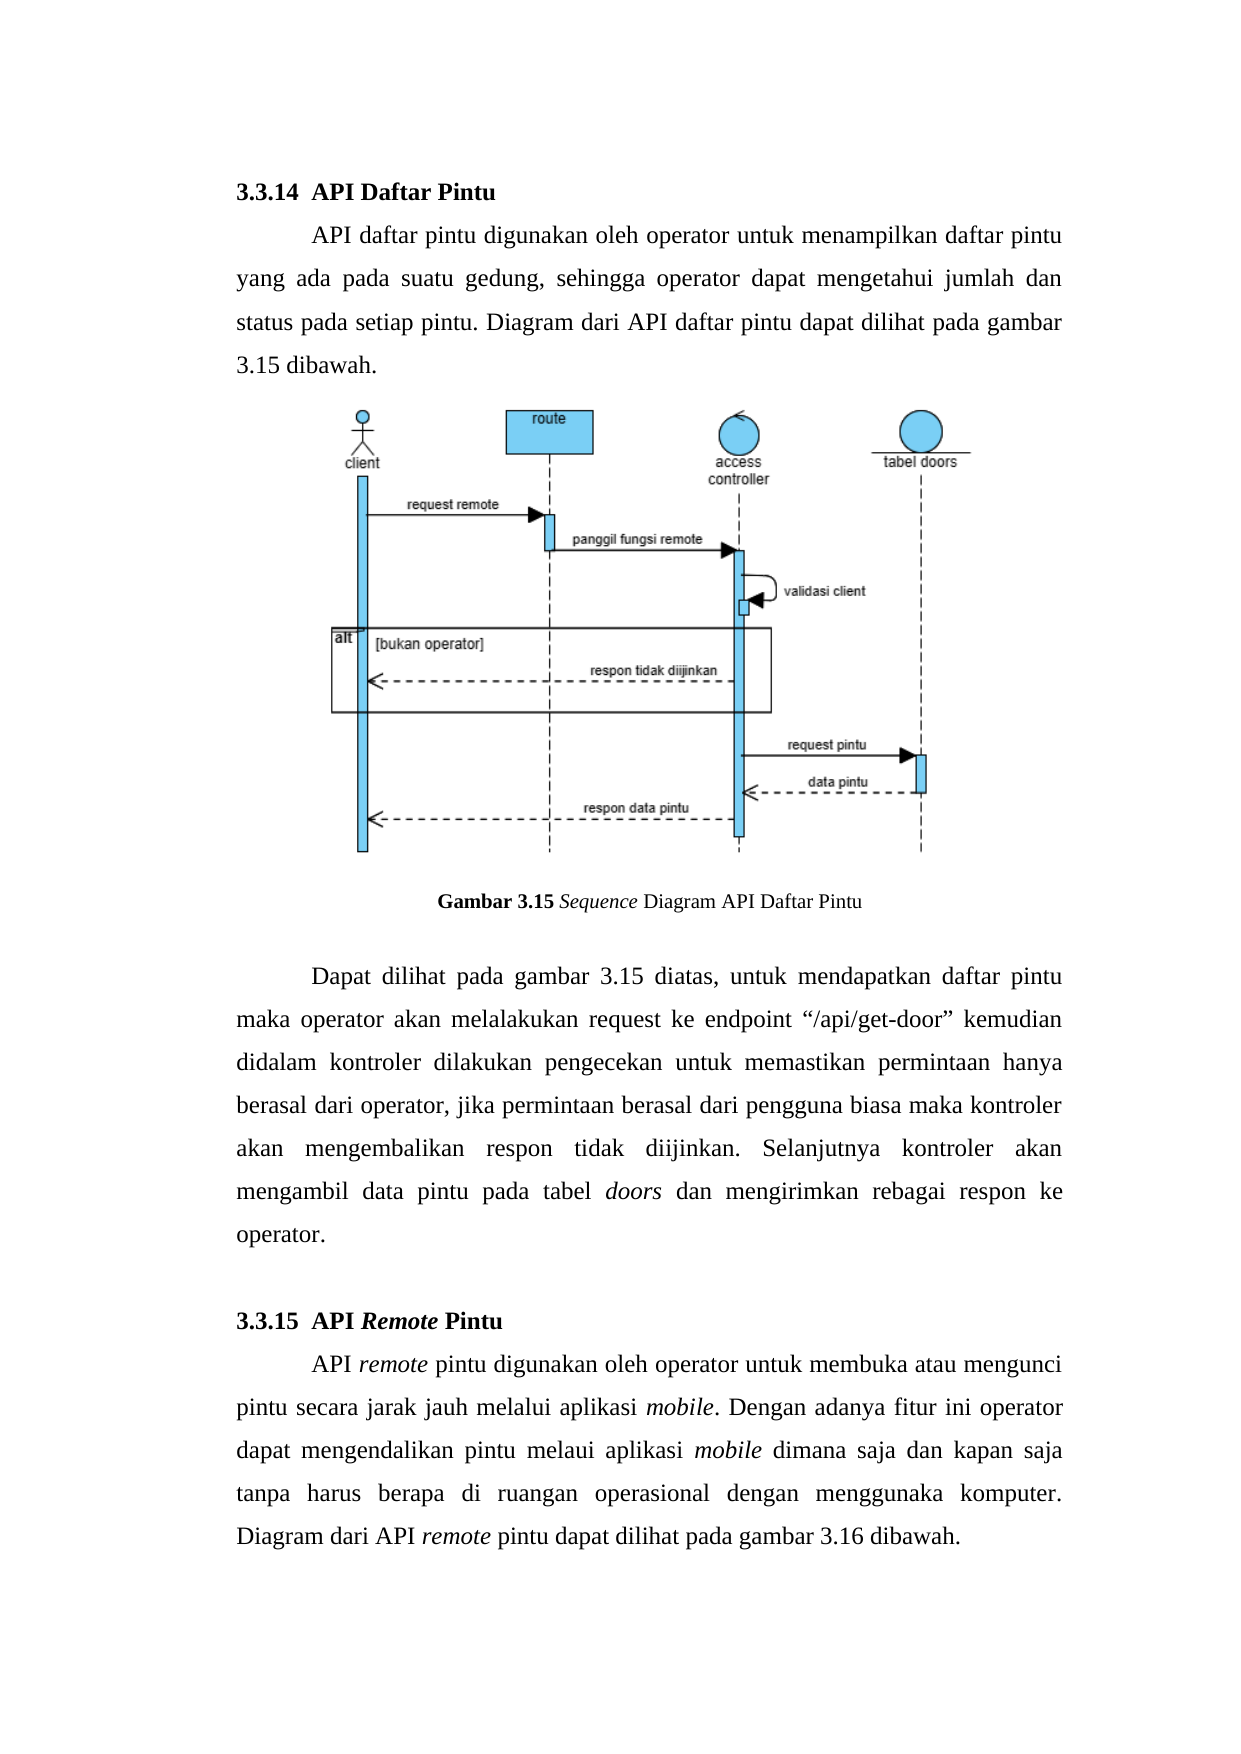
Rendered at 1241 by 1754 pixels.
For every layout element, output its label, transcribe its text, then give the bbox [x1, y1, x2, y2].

text API daftar pintu digunakan oleh operator untuk menampilkan daftar pintu yang ada pada suatu gedung, sehingga operator dapat mengetahui jumlah dan status pada setiap pintu. Diagram dari API daftar pintu dapat dilihat pada gambar 3.15 dibawah. [236, 220, 1063, 378]
text Gambar 3.15 Sequence Diagram API Daftar Pintu [236, 889, 1063, 913]
text Dapat dilihat pada gambar 3.15 diatas, untuk mendapatkan daftar pintu maka operator akan melalakukan request ke endpoint “/api/get-door” kemudian didalam kontroler dilakukan pengecekan untuk memastikan permintaan hanya berasal dari operator, jika permintaan berasal dari pengguna biasa maka kontroler akan mengembalikan respon tidak diijinkan. Selanjutnya kontroler akan mengambil data pintu pada tabel doors dan mengirimkan rebagai respon ke operator. [236, 961, 1063, 1248]
picture [315, 392, 984, 875]
text API Daftar Pintu [236, 177, 1063, 206]
text API remote pintu digunakan oleh operator untuk membuka atau mengunci pintu secara jarak jauh melalui aplikasi mobile. Dengan adanya fitur ini operator dapat mengendalikan pintu melaui aplikasi mobile dimana saja dan kapan saja tanpa harus berapa di ruangan operasional dengan menggunaka komputer. Diagram dari API remote pintu dapat dilihat pada gambar 3.16 dibawah. [236, 1349, 1063, 1550]
text API Remote Pintu [236, 1306, 1063, 1334]
